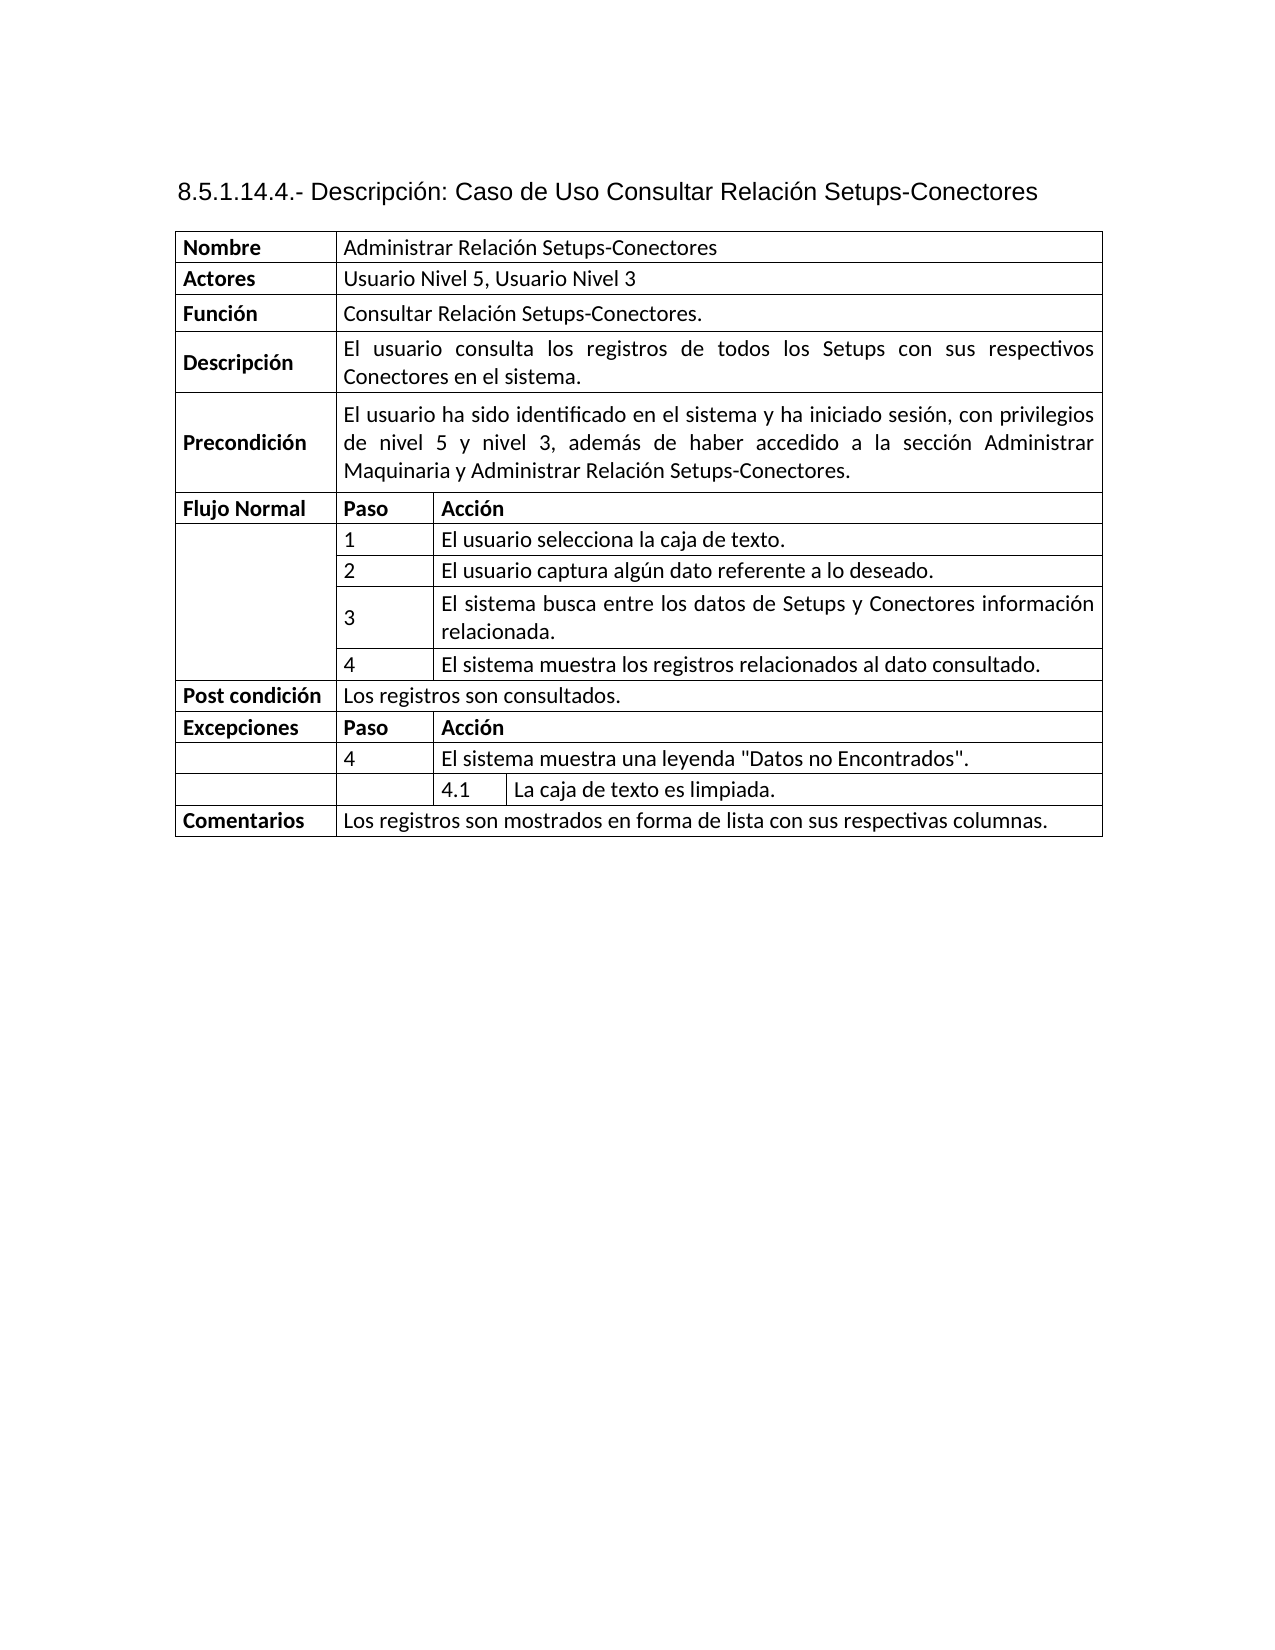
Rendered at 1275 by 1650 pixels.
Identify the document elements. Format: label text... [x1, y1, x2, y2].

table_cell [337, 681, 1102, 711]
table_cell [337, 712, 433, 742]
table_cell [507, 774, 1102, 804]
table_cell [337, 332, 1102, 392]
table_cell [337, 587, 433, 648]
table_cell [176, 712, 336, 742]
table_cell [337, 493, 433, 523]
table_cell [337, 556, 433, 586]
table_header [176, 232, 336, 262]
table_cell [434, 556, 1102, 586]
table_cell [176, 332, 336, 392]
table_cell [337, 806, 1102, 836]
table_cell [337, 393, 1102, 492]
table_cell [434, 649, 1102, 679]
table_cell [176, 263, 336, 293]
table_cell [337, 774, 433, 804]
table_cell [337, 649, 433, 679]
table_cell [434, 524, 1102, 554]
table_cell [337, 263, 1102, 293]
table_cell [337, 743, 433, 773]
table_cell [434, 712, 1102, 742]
text 8.5.1.14.4.- Descripción: Caso de Uso Consultar Relación Setups-Conectores [177, 177, 1157, 206]
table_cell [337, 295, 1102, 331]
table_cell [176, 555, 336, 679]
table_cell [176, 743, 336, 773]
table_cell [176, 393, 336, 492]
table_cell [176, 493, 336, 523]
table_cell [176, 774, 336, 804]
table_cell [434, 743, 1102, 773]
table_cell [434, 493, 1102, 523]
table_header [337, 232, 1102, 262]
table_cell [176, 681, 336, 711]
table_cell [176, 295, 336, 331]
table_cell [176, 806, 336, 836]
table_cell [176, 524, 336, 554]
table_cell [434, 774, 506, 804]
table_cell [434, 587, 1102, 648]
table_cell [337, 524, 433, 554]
